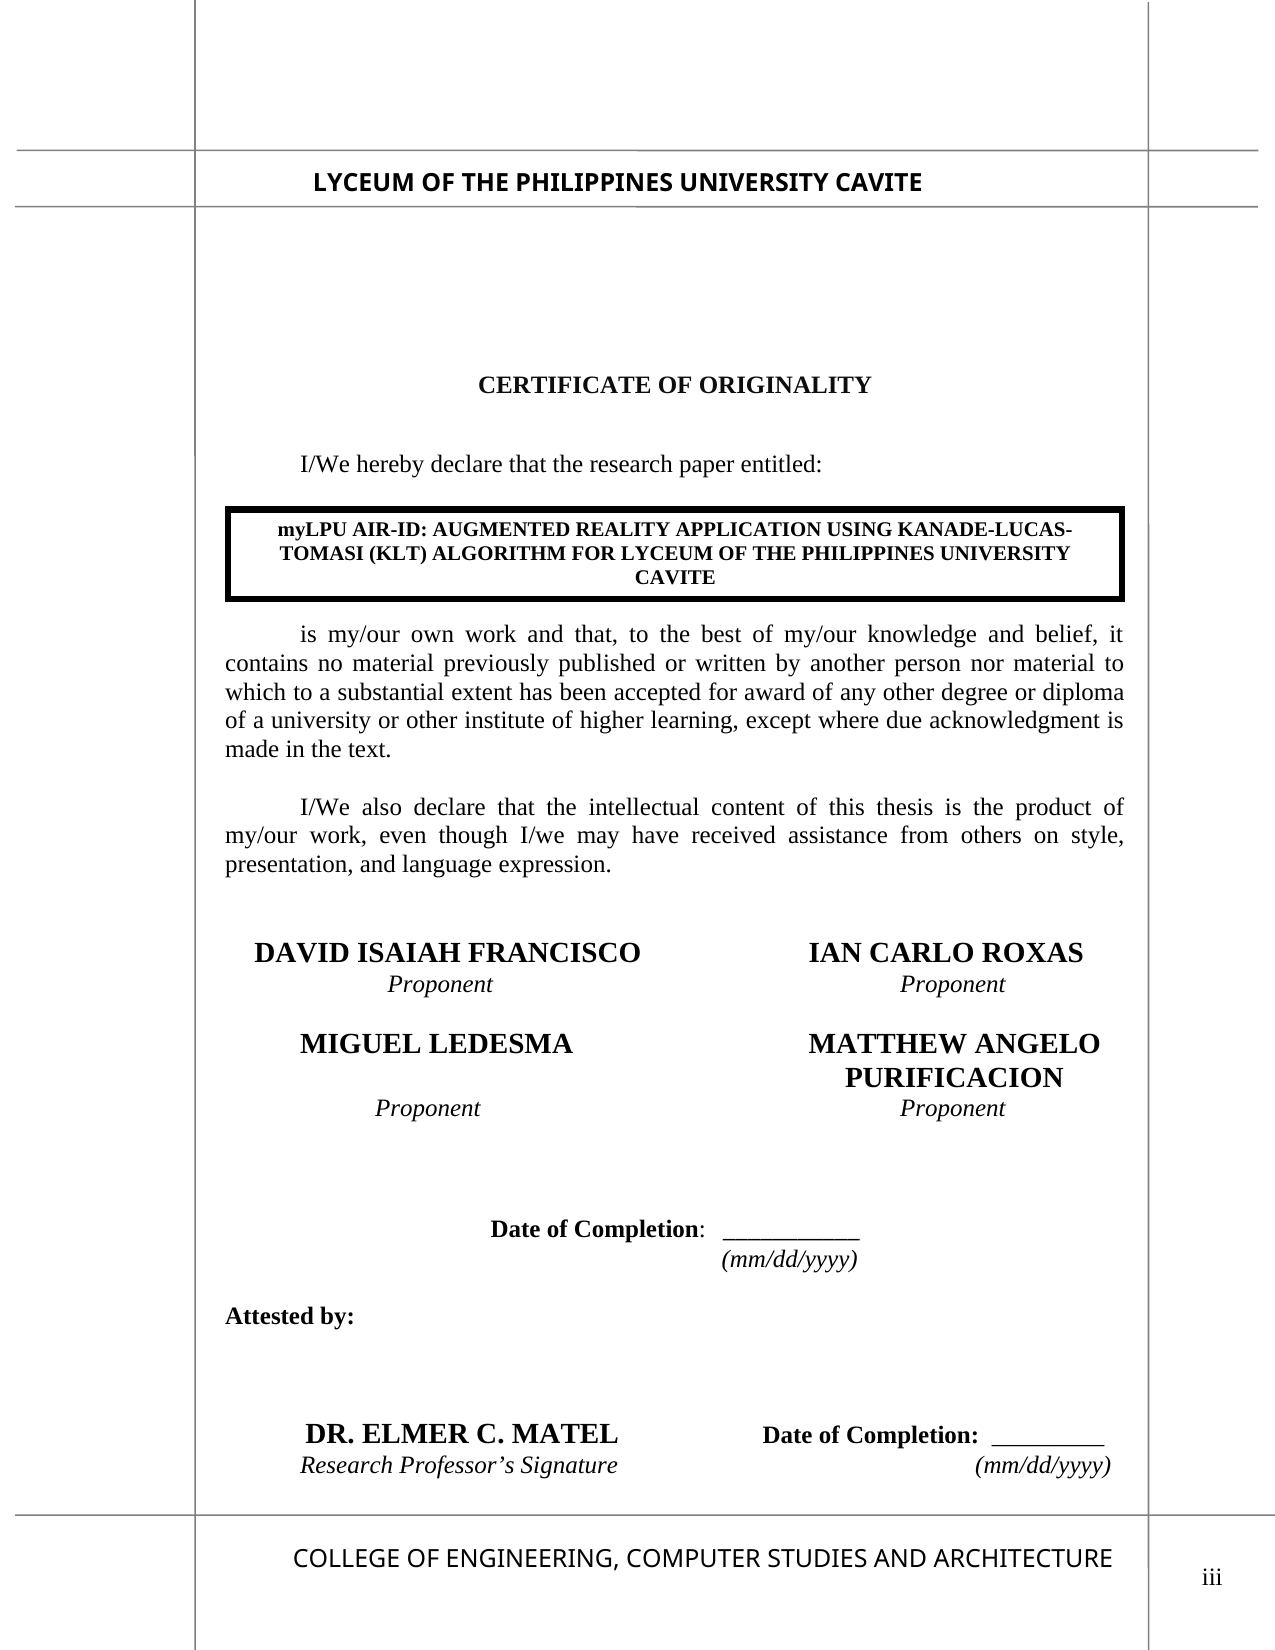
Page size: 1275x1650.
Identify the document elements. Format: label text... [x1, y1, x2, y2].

text Attested by: [225, 1301, 1125, 1330]
text Date of Completion: ___________ [225, 1213, 1125, 1244]
text PURIFICACION [675, 1060, 1125, 1093]
text Proponent Proponent [300, 1093, 1125, 1122]
text is my/our own work and that, to the best of my/our knowledge and belief, it contains no material previously published or written by another person nor material to which to a substantial extent has been accepted for award of any other degree or diploma of a university or other institute of higher learning, except where due acknowledgment is made in the text. [225, 619, 1125, 763]
text MIGUEL LEDESMA MATTHEW ANGELO [225, 1026, 1125, 1060]
text I/We also declare that the intellectual content of this thesis is the product of my/our work, even though I/we may have received assistance from others on style, presentation, and language expression. [225, 792, 1125, 878]
text I/We hereby declare that the research paper entitled: [225, 449, 1125, 478]
text (mm/dd/yyyy) [375, 1244, 1125, 1272]
text DR. ELMER C. MATEL Date of Completion: _________ [225, 1416, 1125, 1450]
subtitle CERTIFICATE OF ORIGINALITY [225, 370, 1125, 399]
text DAVID ISAIAH FRANCISCO IAN CARLO ROXAS [225, 935, 1125, 969]
text Research Professor’s Signature (mm/dd/yyyy) [225, 1450, 1125, 1478]
text Proponent Proponent [300, 969, 1125, 998]
